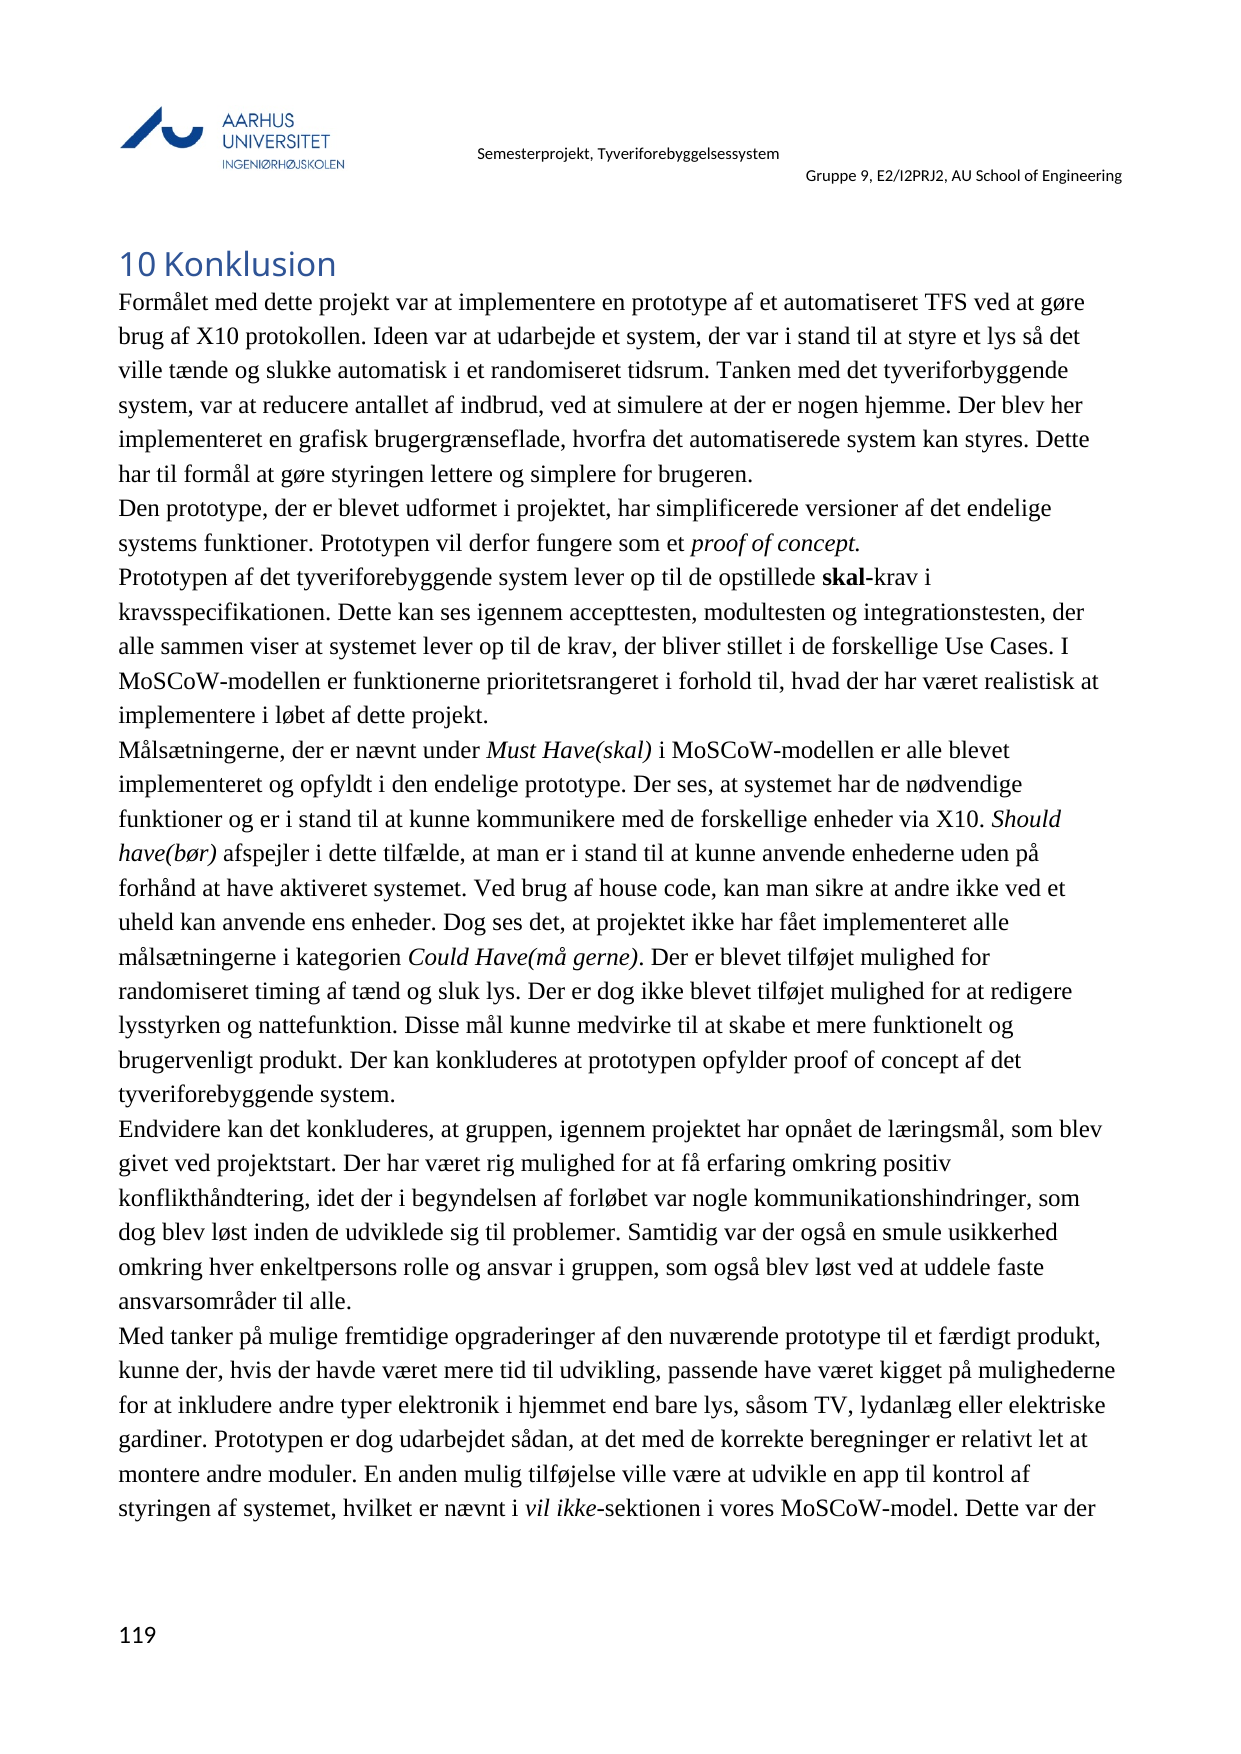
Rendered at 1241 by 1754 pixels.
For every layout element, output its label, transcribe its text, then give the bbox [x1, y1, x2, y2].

picture [118, 105, 478, 171]
subtitle Konklusion [118, 241, 1122, 287]
text Formålet med dette projekt var at implementere en prototype af et automatiseret TFS ved at gøre brug af X10 protokollen. Ideen var at udarbejde et system, der var i stand til at styre et lys så det ville tænde og slukke automatisk i et randomiseret tidsrum. Tanken med det tyveriforbyggende system, var at reducere antallet af indbrud, ved at simulere at der er nogen hjemme. Der blev her implementeret en grafisk brugergrænseflade, hvorfra det automatiserede system kan styres. Dette har til formål at gøre styringen lettere og simplere for brugeren. Den prototype, der er blevet udformet i projektet, har simplificerede versioner af det endelige systems funktioner. Prototypen vil derfor fungere som et proof of concept. Prototypen af det tyveriforebyggende system lever op til de opstillede skal-krav i kravsspecifikationen. Dette kan ses igennem accepttesten, modultesten og integrationstesten, der alle sammen viser at systemet lever op til de krav, der bliver stillet i de forskellige Use Cases. I MoSCoW-modellen er funktionerne prioritetsrangeret i forhold til, hvad der har været realistisk at implementere i løbet af dette projekt. Målsætningerne, der er nævnt under Must Have(skal) i MoSCoW-modellen er alle blevet implementeret og opfyldt i den endelige prototype. Der ses, at systemet har de nødvendige funktioner og er i stand til at kunne kommunikere med de forskellige enheder via X10. Should have(bør) afspejler i dette tilfælde, at man er i stand til at kunne anvende enhederne uden på forhånd at have aktiveret systemet. Ved brug af house code, kan man sikre at andre ikke ved et uheld kan anvende ens enheder. Dog ses det, at projektet ikke har fået implementeret alle målsætningerne i kategorien Could Have(må gerne). Der er blevet tilføjet mulighed for randomiseret timing af tænd og sluk lys. Der er dog ikke blevet tilføjet mulighed for at redigere lysstyrken og nattefunktion. Disse mål kunne medvirke til at skabe et mere funktionelt og brugervenligt produkt. Der kan konkluderes at prototypen opfylder proof of concept af det tyveriforebyggende system. Endvidere kan det konkluderes, at gruppen, igennem projektet har opnået de læringsmål, som blev givet ved projektstart. Der har været rig mulighed for at få erfaring omkring positiv konflikthåndtering, idet der i begyndelsen af forløbet var nogle kommunikationshindringer, som dog blev løst inden de udviklede sig til problemer. Samtidig var der også en smule usikkerhed omkring hver enkeltpersons rolle og ansvar i gruppen, som også blev løst ved at uddele faste ansvarsområder til alle. [118, 287, 1122, 1315]
